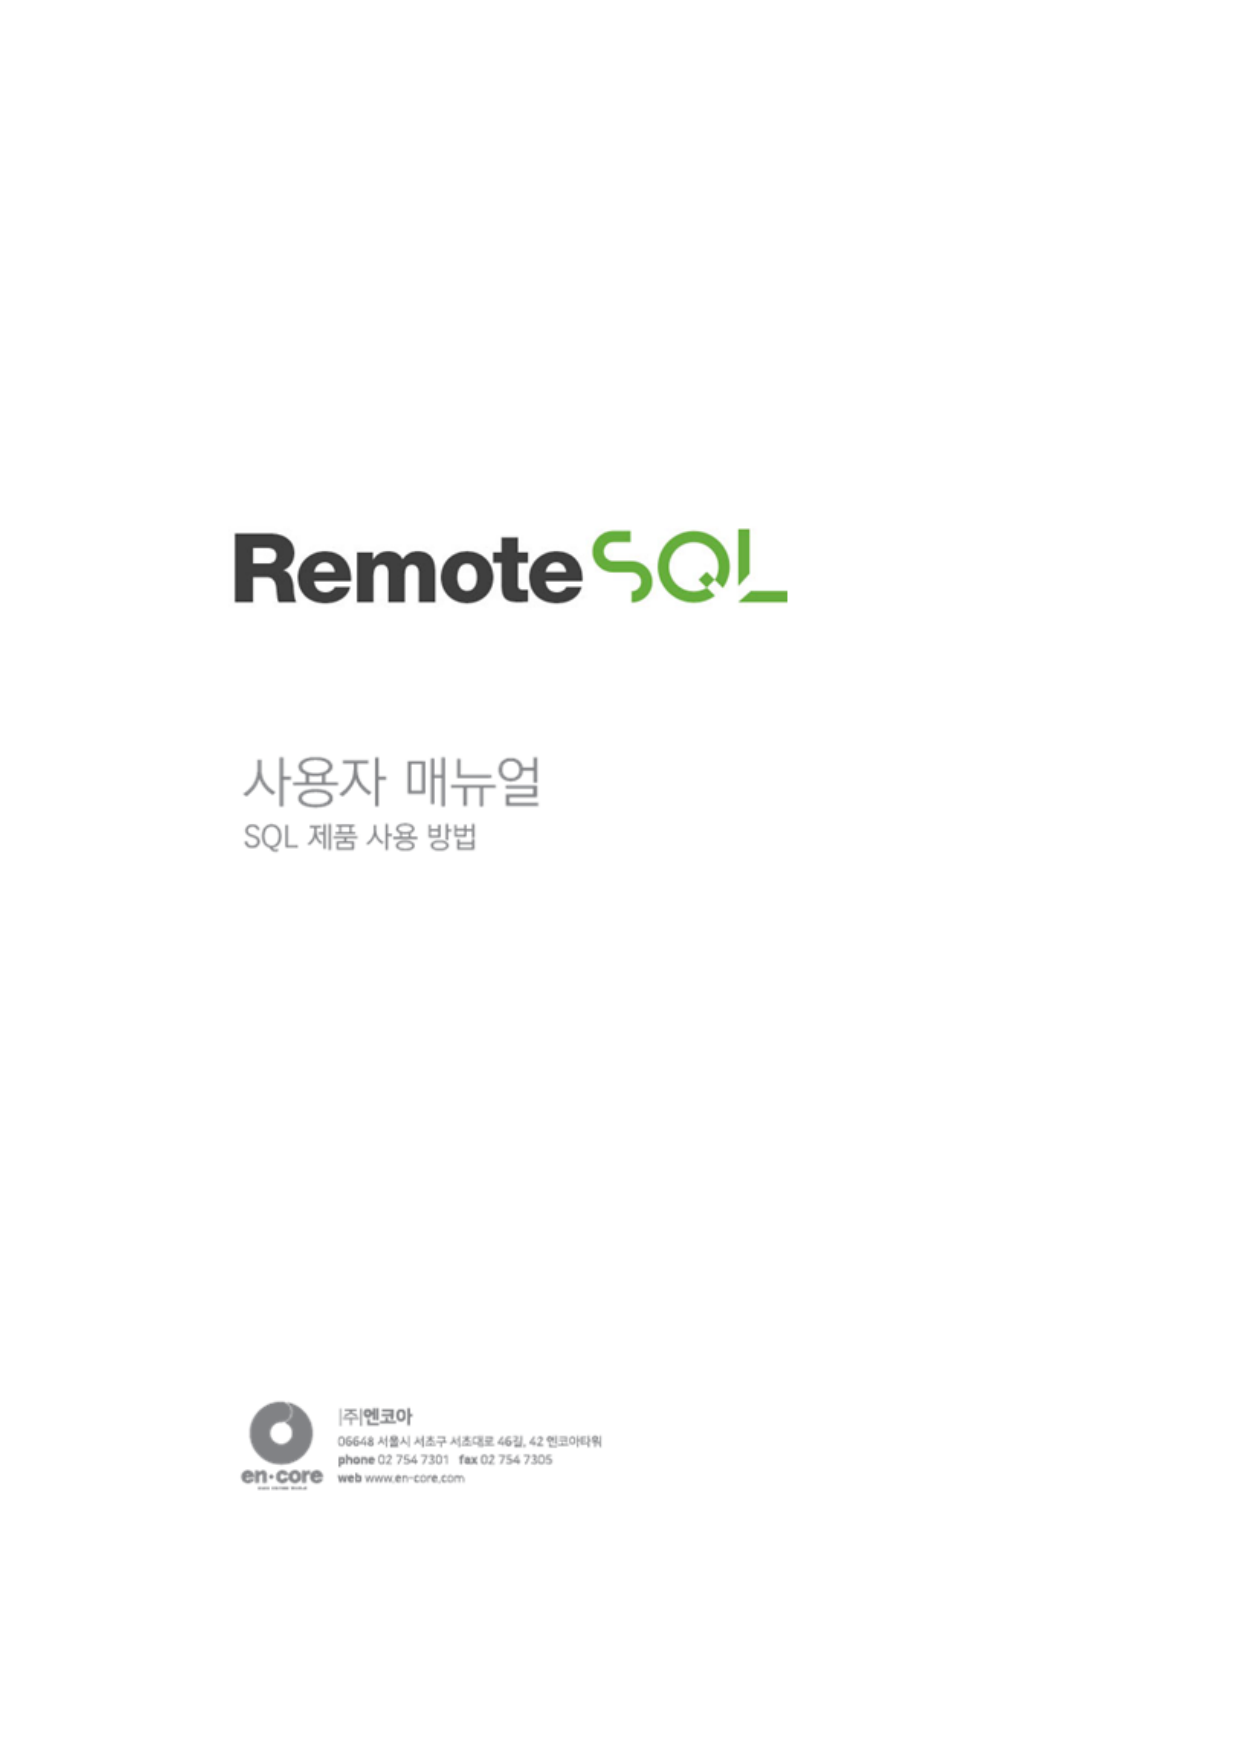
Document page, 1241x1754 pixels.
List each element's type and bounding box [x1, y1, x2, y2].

picture [157, 283, 1060, 1555]
